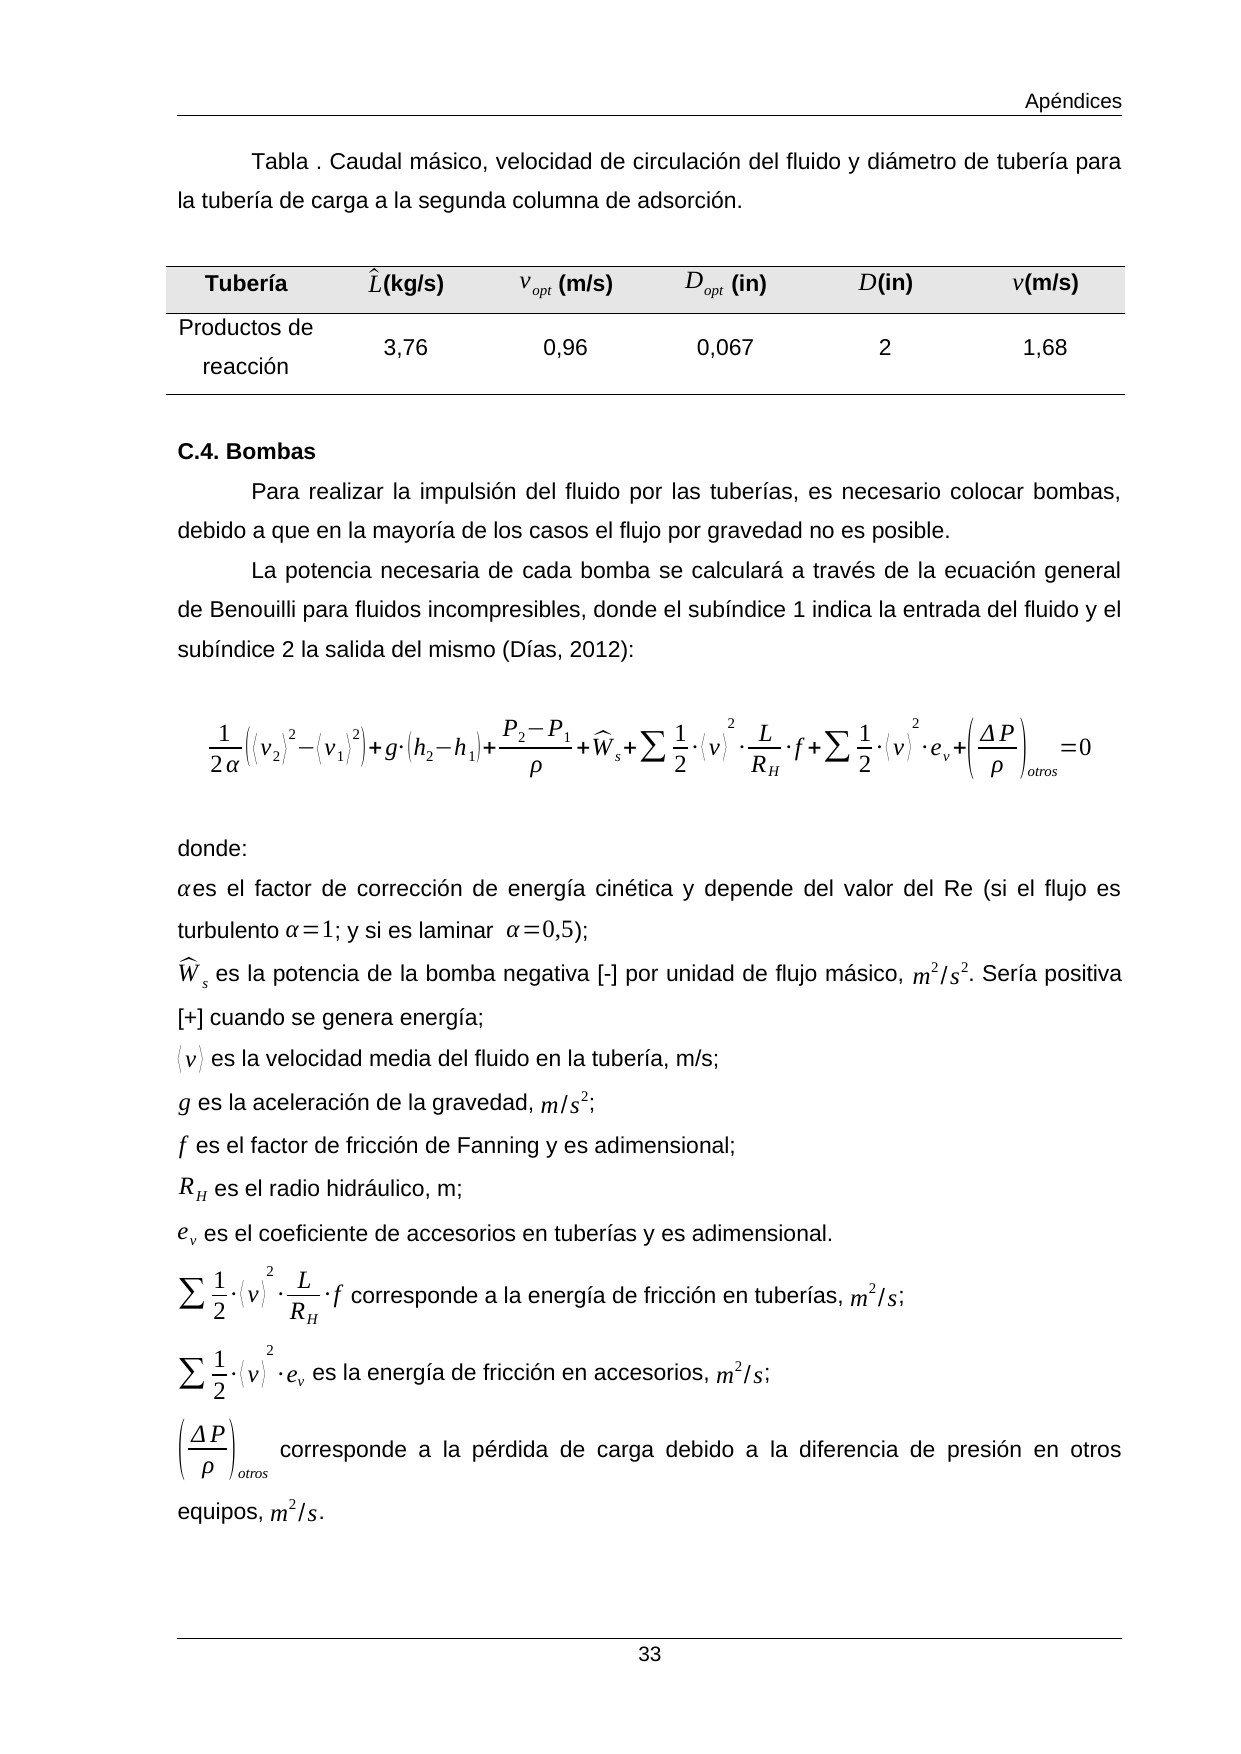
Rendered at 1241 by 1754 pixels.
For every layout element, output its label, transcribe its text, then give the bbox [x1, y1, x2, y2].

text donde: [177, 835, 1122, 861]
text Tabla . Caudal másico, velocidad de circulación del fluido y diámetro de tubería para la tubería de carga a la segunda columna de adsorción. [177, 148, 1122, 213]
text es el factor de corrección de energía cinética y depende del valor del Re (si el flujo es turbulento ; y si es laminar ); [177, 874, 1122, 944]
text es el radio hidráulico, m; [177, 1173, 1122, 1204]
table_cell 2 [805, 314, 965, 394]
text es el coeficiente de accesorios en tuberías y es adimensional. [177, 1218, 1122, 1249]
table_header (m/s) [486, 267, 645, 313]
text Para realizar la impulsión del fluido por las tuberías, es necesario colocar bombas, debido a que en la mayoría de los casos el flujo por gravedad no es posible. [177, 478, 1122, 543]
table_cell Productos de reacción [166, 314, 326, 394]
text La potencia necesaria de cada bomba se calculará a través de la ecuación general de Benouilli para fluidos incompresibles, donde el subíndice 1 indica la entrada del fluido y el subíndice 2 la salida del mismo (Días, 2012): [177, 557, 1122, 662]
table_header (kg/s) [326, 267, 486, 313]
text es la velocidad media del fluido en la tubería, m/s; [177, 1043, 1122, 1074]
table_cell 0,96 [486, 314, 645, 394]
table_cell 1,68 [965, 314, 1125, 394]
text es el factor de fricción de Fanning y es adimensional; [177, 1131, 1122, 1160]
text corresponde a la energía de fricción en tuberías, ; [177, 1262, 1122, 1328]
table_header (in) [805, 267, 965, 313]
table_cell 3,76 [326, 314, 486, 394]
table_header (m/s) [965, 267, 1125, 313]
text es la aceleración de la gravedad, ; [177, 1087, 1122, 1118]
table_cell 0,067 [645, 314, 805, 394]
table_header (in) [645, 267, 805, 313]
text C.4. Bombas [177, 438, 1122, 464]
table_header Tubería [166, 267, 326, 313]
text es la energía de fricción en accesorios, ; [177, 1341, 1122, 1404]
text es la potencia de la bomba negativa [-] por unidad de flujo másico, . Sería positiva [+] cuando se genera energía; [177, 957, 1122, 1030]
text corresponde a la pérdida de carga debido a la diferencia de presión en otros equipos, . [177, 1417, 1122, 1526]
